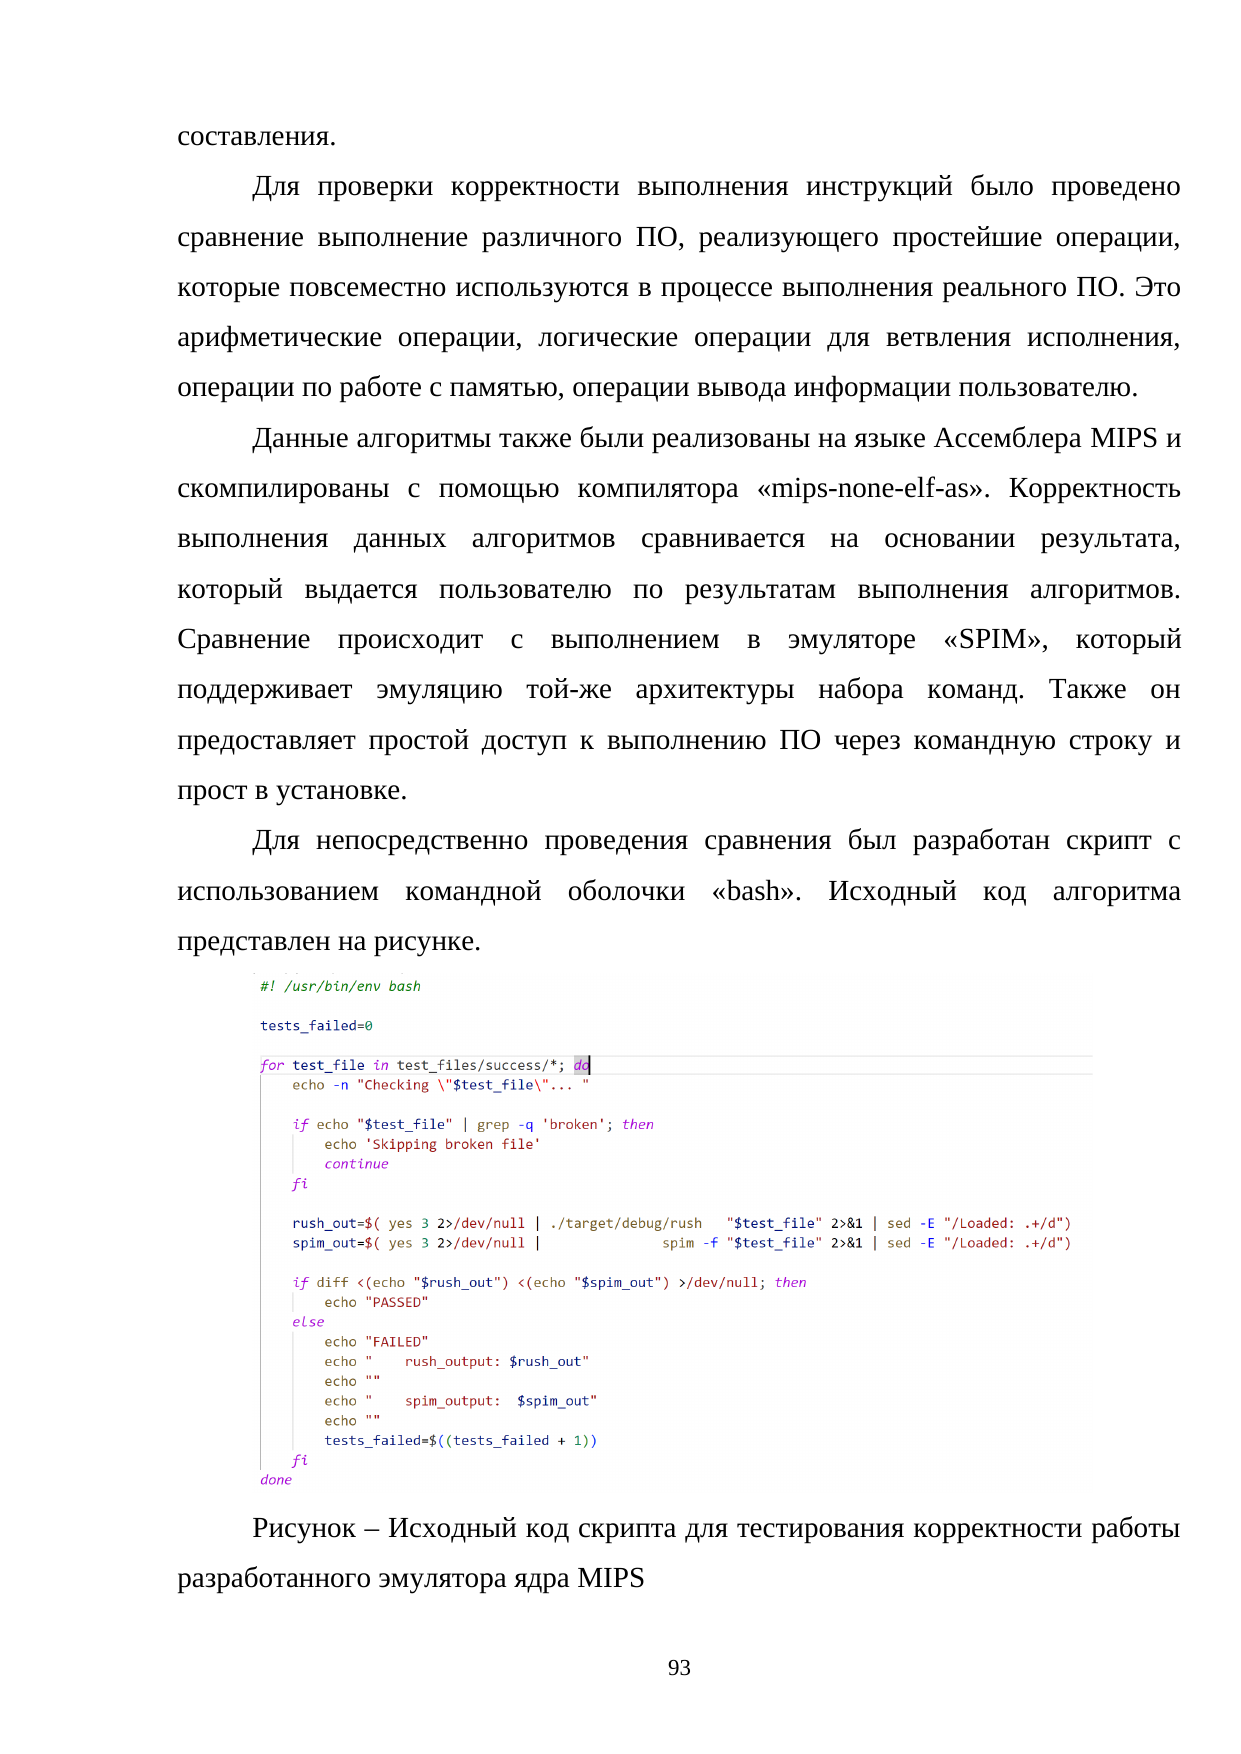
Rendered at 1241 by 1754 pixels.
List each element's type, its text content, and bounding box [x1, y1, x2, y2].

text Для непосредственно проведения сравнения был разработан скрипт с использованием командной оболочки «bash». Исходный код алгоритма представлен на рисунке. [177, 822, 1182, 957]
text Рисунок – Исходный код скрипта для тестирования корректности работы разработанного эмулятора ядра MIPS [177, 1510, 1182, 1593]
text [177, 118, 1182, 152]
text Данные алгоритмы также были реализованы на языке Ассемблера MIPS и скомпилированы с помощью компилятора «mips-none-elf-as». Корректность выполнения данных алгоритмов сравнивается на основании результата, который выдается пользователю по результатам выполнения алгоритмов. Сравнение происходит с выполнением в эмуляторе «SPIM», который поддерживает эмуляцию той-же архитектуры набора команд. Также он предоставляет простой доступ к выполнению ПО через командную строку и прост в установке. [177, 420, 1182, 806]
text Для проверки корректности выполнения инструкций было проведено сравнение выполнение различного ПО, реализующего простейшие операции, которые повсеместно используются в процессе выполнения реального ПО. Это арифметические операции, логические операции для ветвления исполнения, операции по работе с памятью, операции вывода информации пользователю. [177, 168, 1182, 403]
picture [252, 973, 1093, 1493]
